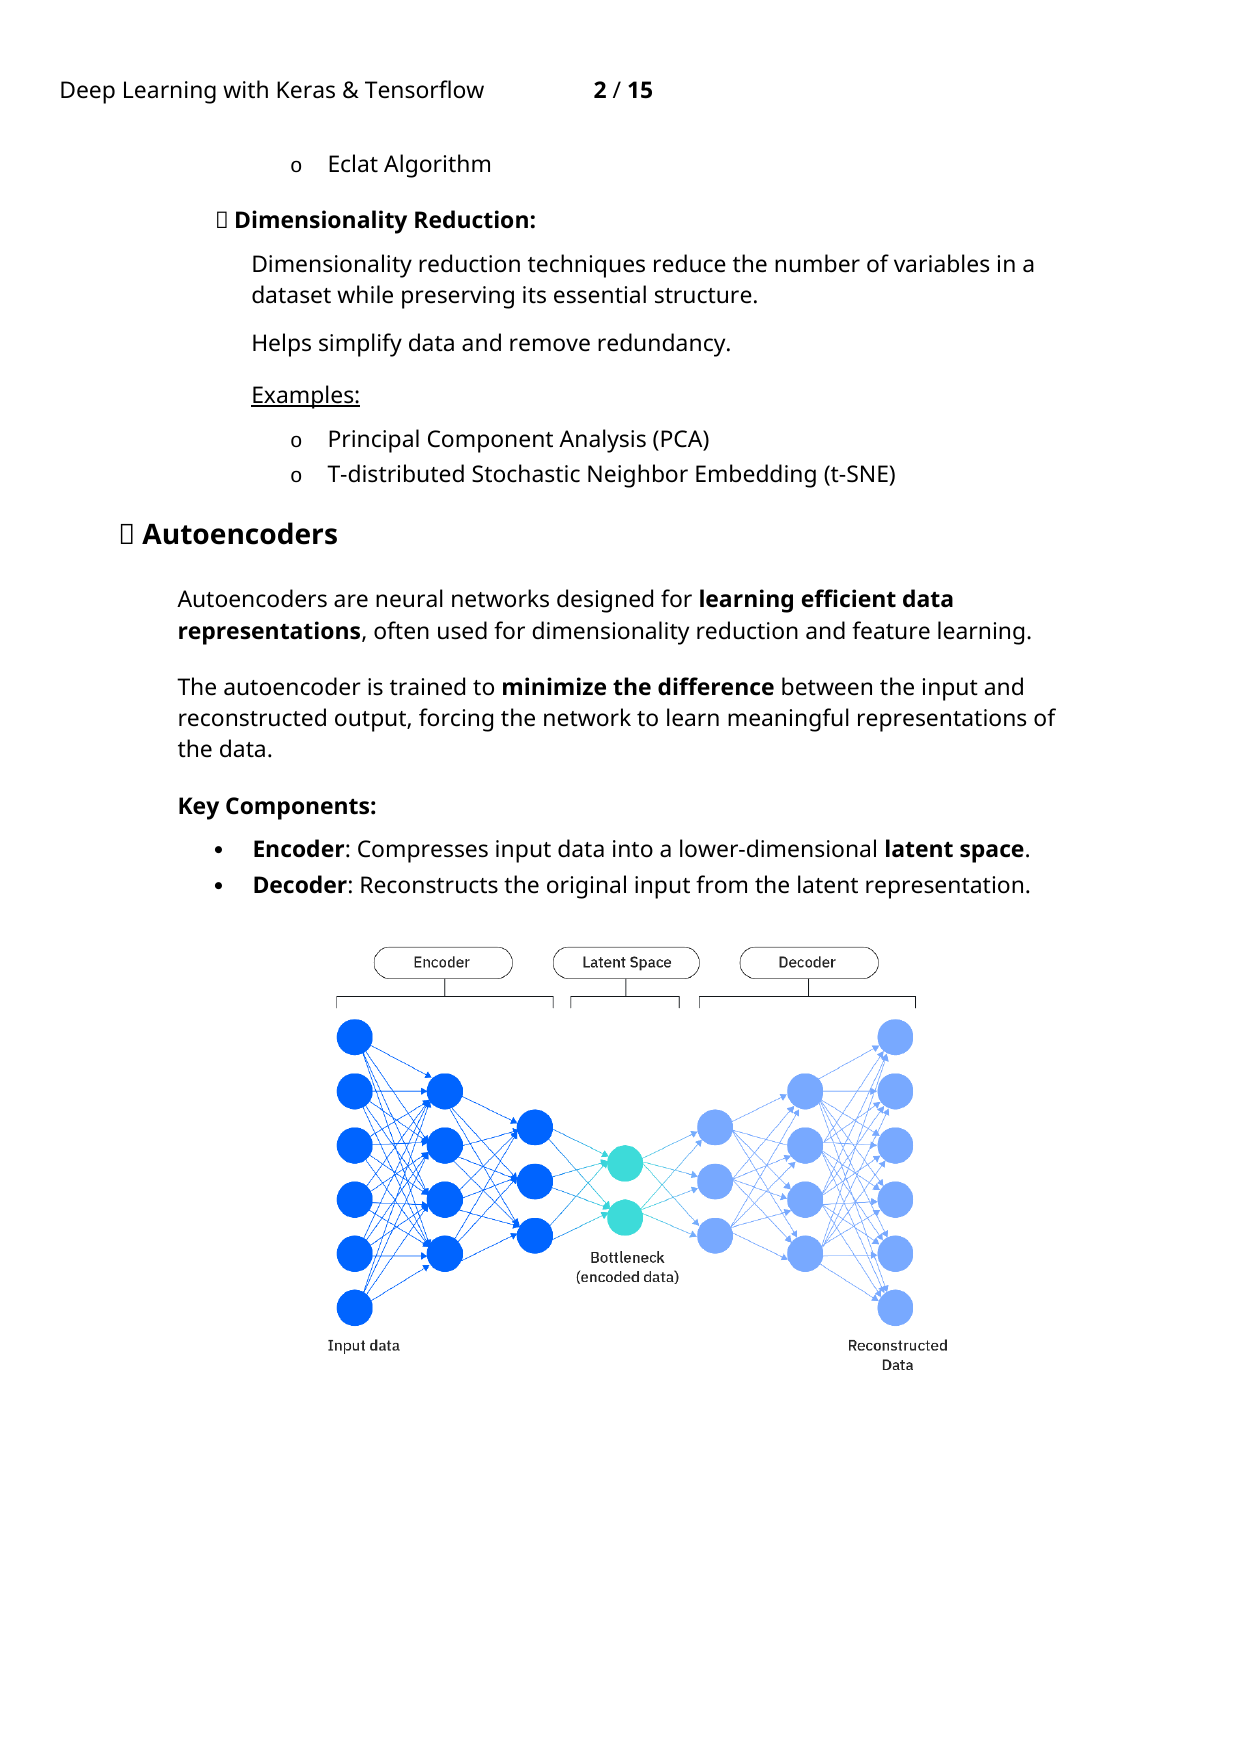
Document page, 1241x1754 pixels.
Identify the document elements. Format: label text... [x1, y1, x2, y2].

text Helps simplify data and remove redundancy. [251, 327, 1063, 358]
text Dimensionality reduction techniques reduce the number of variables in a dataset while preserving its essential structure. [251, 248, 1063, 310]
list T-distributed Stochastic Neighbor Embedding (t-SNE) [290, 458, 1063, 489]
text Key Components: [177, 789, 1063, 821]
text Examples: [251, 379, 1063, 410]
list Decoder: Reconstructs the original input from the latent representation. [215, 869, 1063, 900]
list Encoder: Compresses input data into a lower-dimensional latent space. [215, 833, 1063, 864]
subtitle 🔹 Autoencoders [118, 514, 1063, 553]
list Principal Component Analysis (PCA) [290, 423, 1063, 454]
text 🔧 Dimensionality Reduction: [215, 204, 1063, 235]
text The autoencoder is trained to minimize the difference between the input and reconstructed output, forcing the network to learn meaningful representations of the data. [177, 671, 1063, 764]
picture [314, 925, 964, 1398]
text Autoencoders are neural networks designed for learning efficient data representations, often used for dimensionality reduction and feature learning. [177, 583, 1063, 646]
list Eclat Algorithm [290, 148, 1063, 179]
